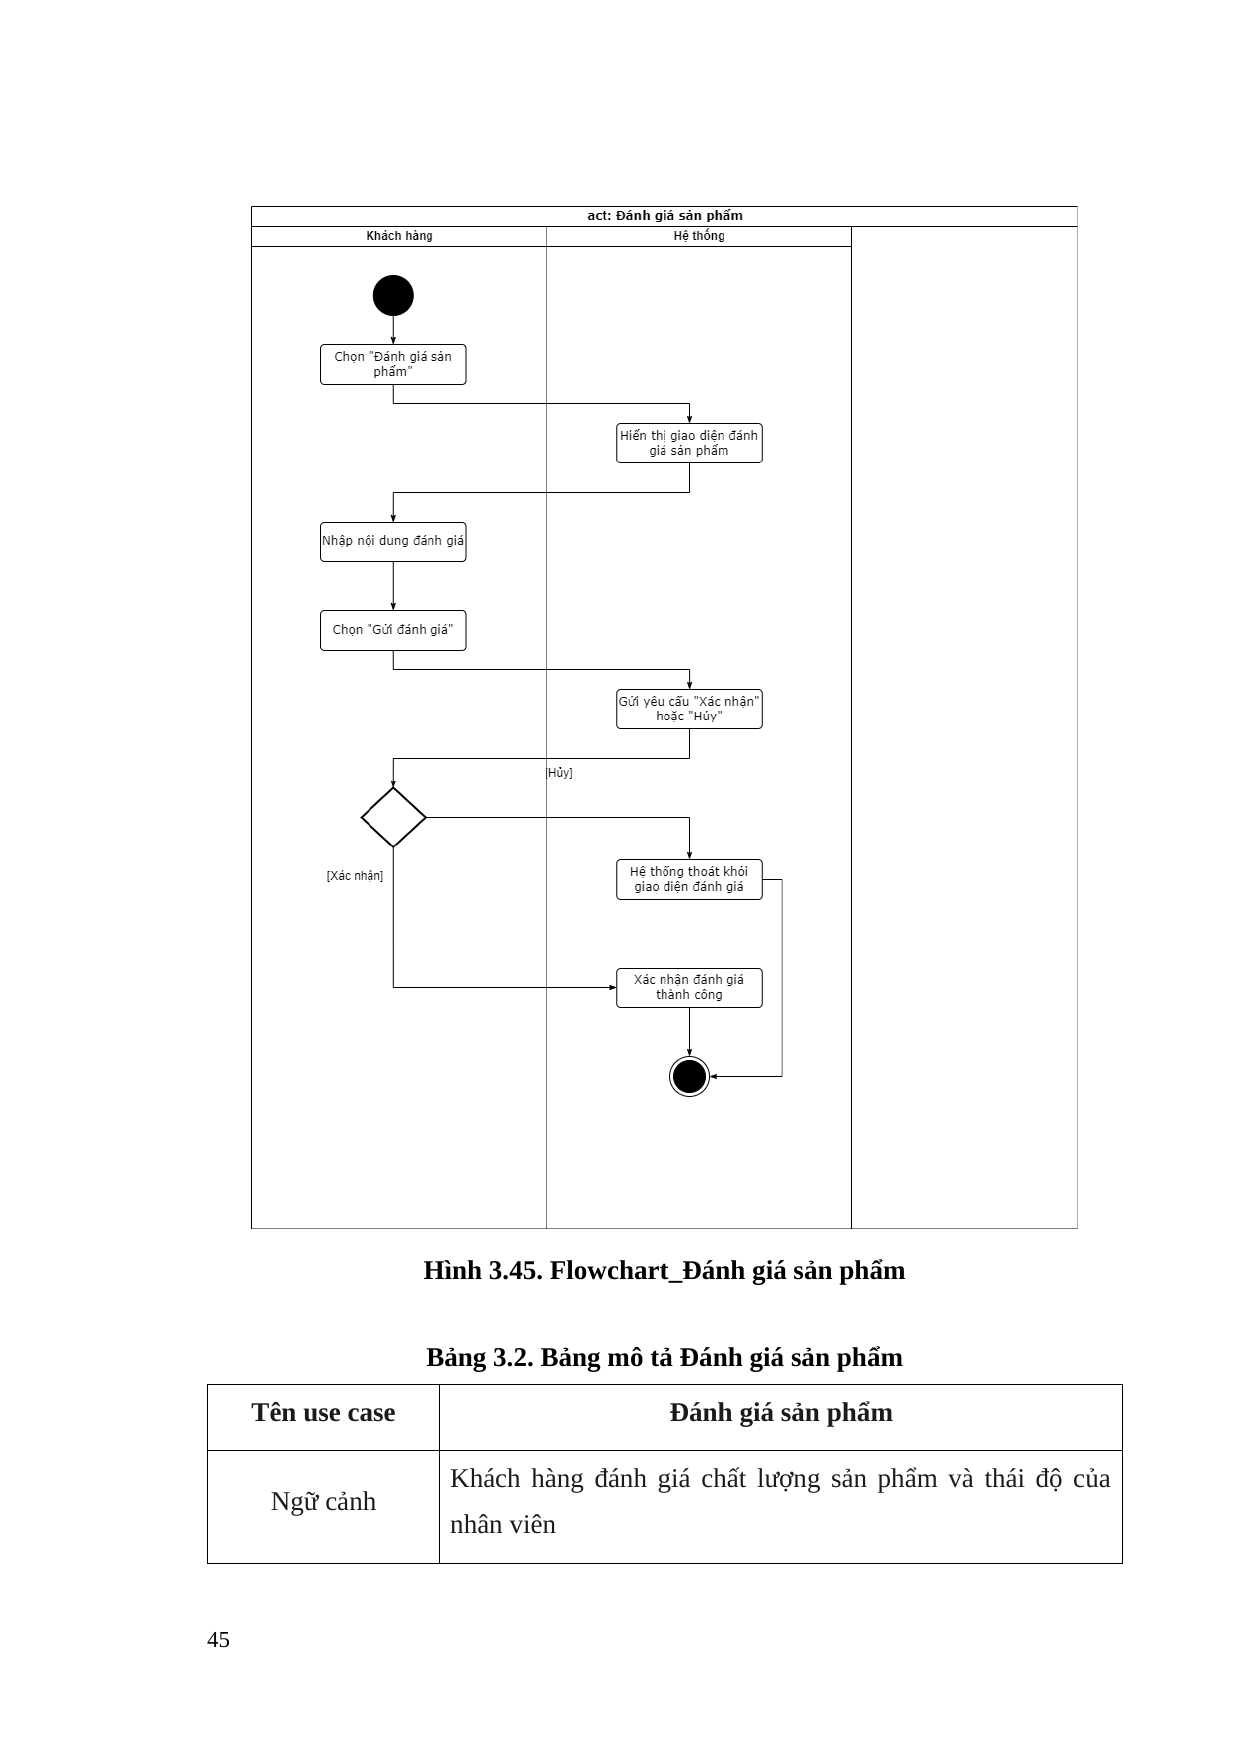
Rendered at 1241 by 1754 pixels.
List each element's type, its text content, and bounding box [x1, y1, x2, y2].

picture [251, 206, 1078, 1229]
table_cell Ngữ cảnh [208, 1451, 439, 1563]
table_cell Khách hàng đánh giá chất lượng sản phẩm và thái độ của nhân viên [440, 1451, 1122, 1563]
table_header Đánh giá sản phẩm [440, 1385, 1122, 1450]
text Hình 3.45. Flowchart_Đánh giá sản phẩm [207, 1254, 1122, 1285]
table_header Tên use case [208, 1385, 439, 1450]
text Bảng 3.2. Bảng mô tả Đánh giá sản phẩm [207, 1341, 1122, 1372]
